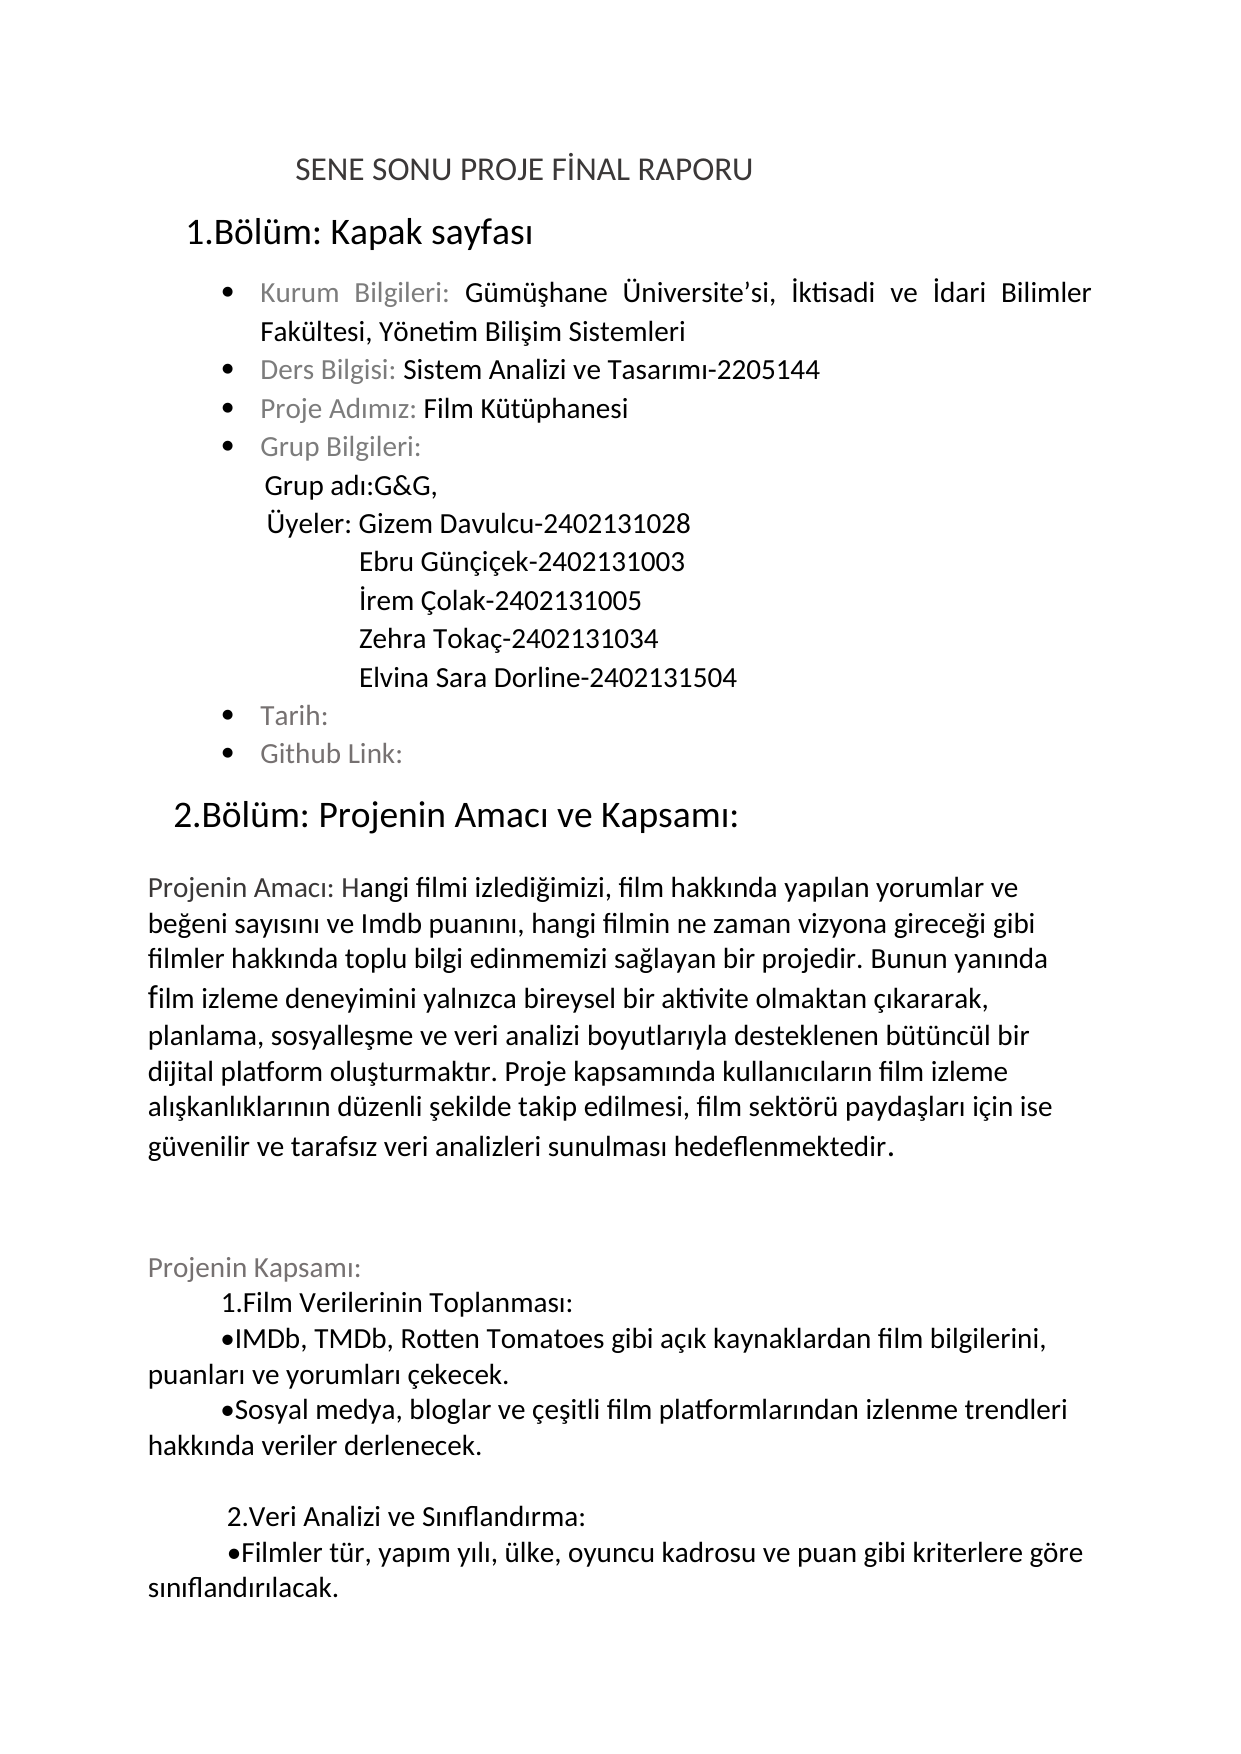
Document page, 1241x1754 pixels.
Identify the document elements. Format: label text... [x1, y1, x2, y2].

list Tarih: [223, 697, 1093, 733]
text •IMDb, TMDb, Rotten Tomatoes gibi açık kaynaklardan film bilgilerini, puanları ve yorumları çekecek. [148, 1320, 1093, 1391]
text Projenin Amacı: Hangi filmi izlediğimizi, film hakkında yapılan yorumlar ve beğeni sayısını ve Imdb puanını, hangi filmin ne zaman vizyona gireceği gibi filmler hakkında toplu bilgi edinmemizi sağlayan bir projedir. Bunun yanında film izleme deneyimini yalnızca bireysel bir aktivite olmaktan çıkararak, planlama, sosyalleşme ve veri analizi boyutlarıyla desteklenen bütüncül bir dijital platform oluşturmaktır. Proje kapsamında kullanıcıların film izleme alışkanlıklarının düzenli şekilde takip edilmesi, film sektörü paydaşları için ise güvenilir ve tarafsız veri analizleri sunulması hedeflenmektedir. [148, 869, 1093, 1164]
list İrem Çolak-2402131005 [260, 582, 1093, 617]
text 1.Film Verilerinin Toplanması: [148, 1284, 1093, 1320]
list Kurum Bilgileri: Gümüşhane Üniversite’si, İktisadi ve İdari Bilimler Fakültesi, Yönetim Bilişim Sistemleri [223, 274, 1093, 348]
list Projenin Kapsamı: [148, 1249, 1093, 1284]
list Ebru Günçiçek-2402131003 [260, 543, 1093, 579]
list Üyeler: Gizem Davulcu-2402131028 [223, 505, 1093, 541]
list Ders Bilgisi: Sistem Analizi ve Tasarımı-2205144 [223, 351, 1093, 387]
text •Sosyal medya, bloglar ve çeşitli film platformlarından izlenme trendleri hakkında veriler derlenecek. [148, 1391, 1093, 1463]
list Github Link: [223, 736, 1093, 771]
text 2.Veri Analizi ve Sınıflandırma: [148, 1498, 1093, 1534]
list Elvina Sara Dorline-2402131504 [260, 659, 1093, 694]
text SENE SONU PROJE FİNAL RAPORU [148, 148, 1093, 188]
text •Filmler tür, yapım yılı, ülke, oyuncu kadrosu ve puan gibi kriterlere göre sınıflandırılacak. [148, 1534, 1093, 1605]
text 1.Bölüm: Kapak sayfası [185, 208, 1093, 254]
text 2.Bölüm: Projenin Amacı ve Kapsamı: [148, 791, 1093, 837]
list Grup adı:G&G, [148, 467, 1093, 502]
list Zehra Tokaç-2402131034 [260, 620, 1093, 656]
list Grup Bilgileri: [223, 428, 1093, 464]
list Proje Adımız: Film Kütüphanesi [223, 390, 1093, 425]
